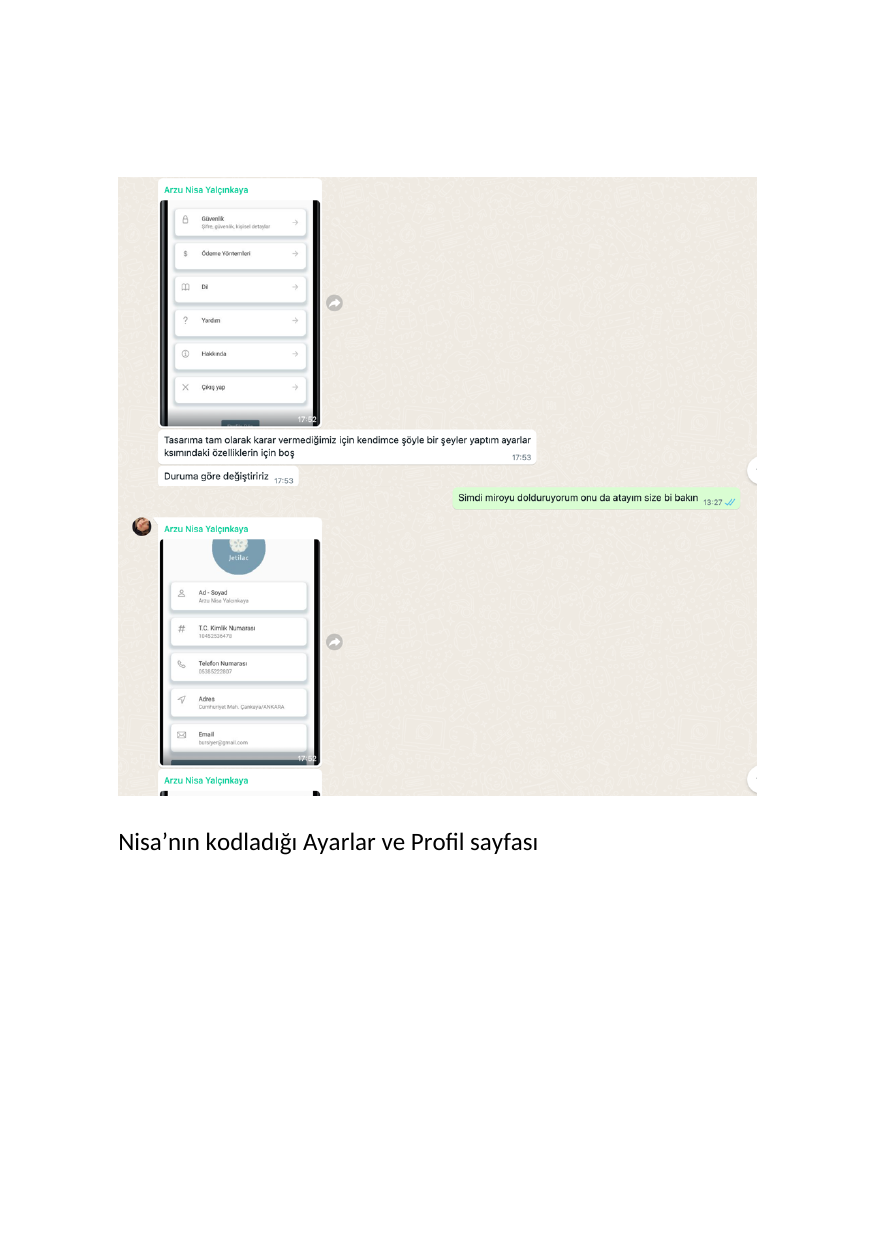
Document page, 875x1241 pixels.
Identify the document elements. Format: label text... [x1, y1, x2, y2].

picture [118, 177, 757, 796]
text Nisa’nın kodladığı Ayarlar ve Profil sayfası [118, 826, 756, 856]
